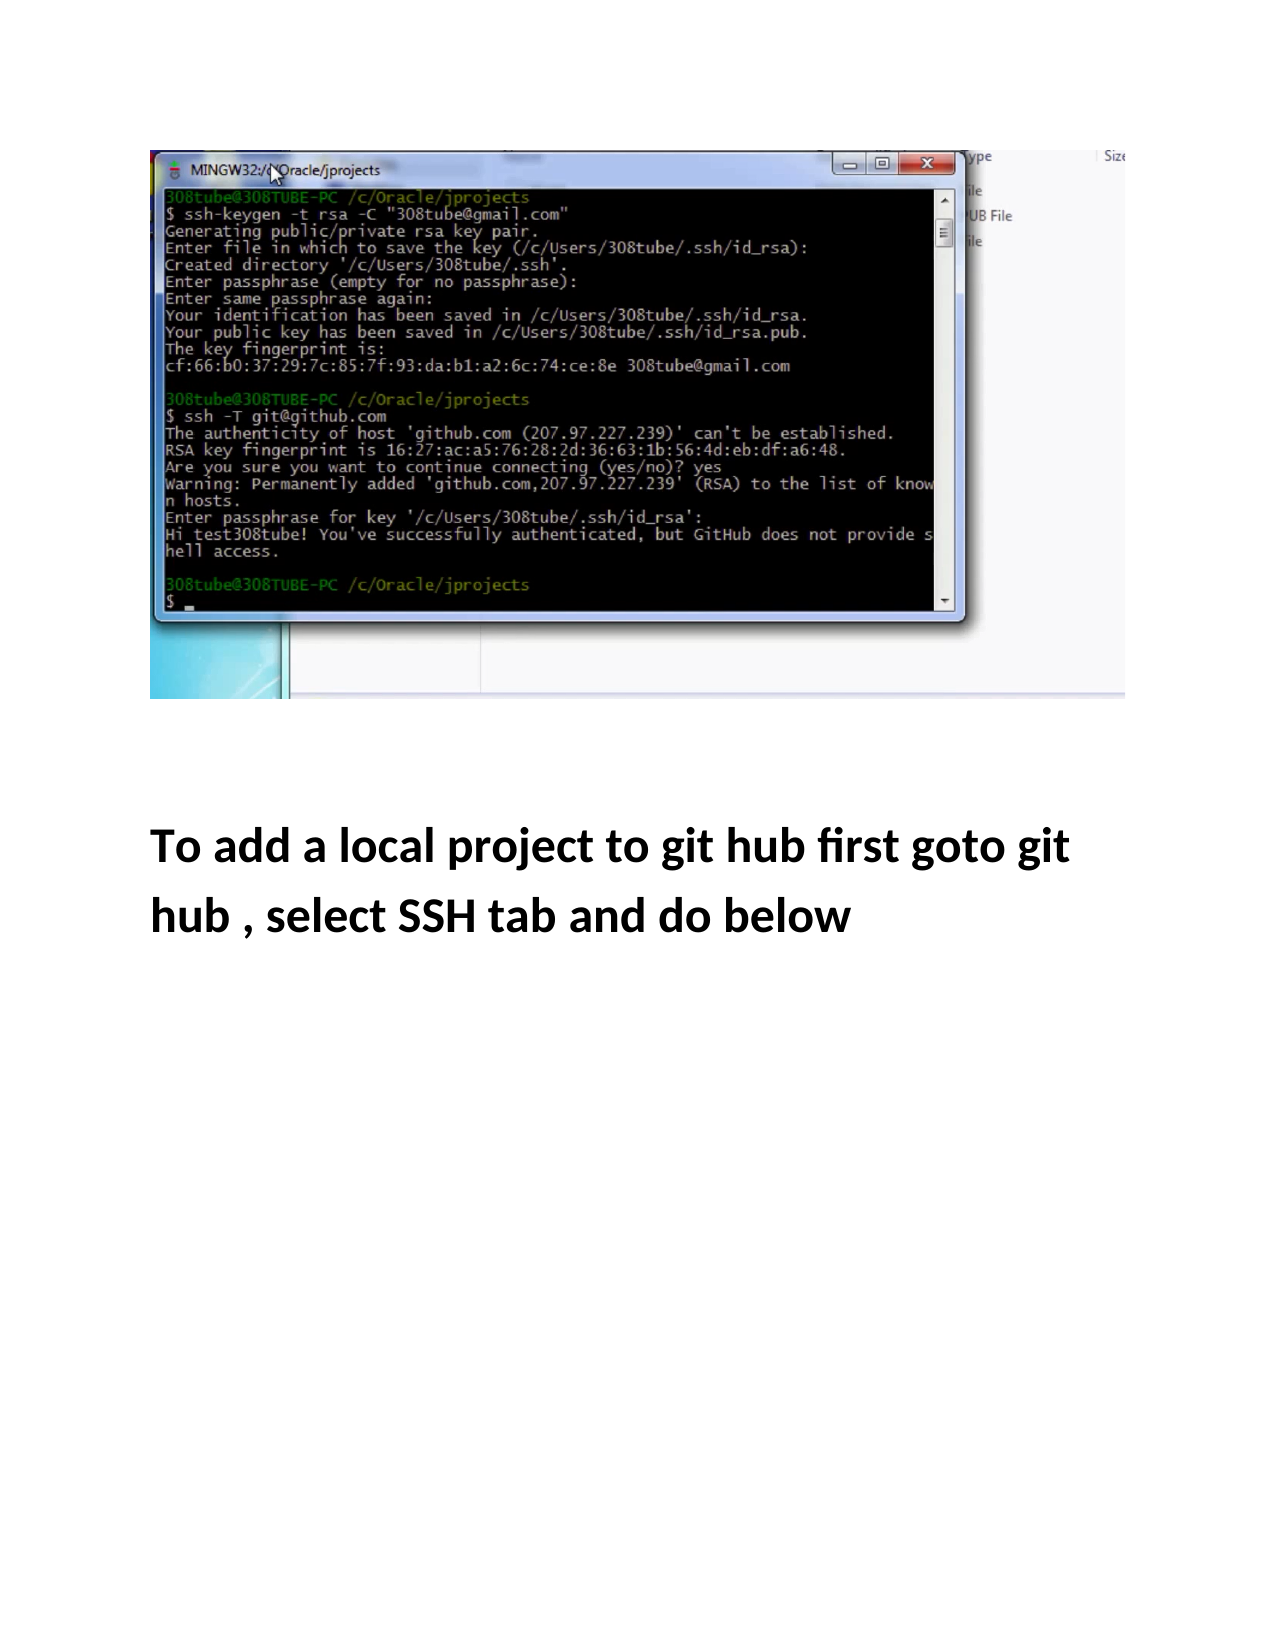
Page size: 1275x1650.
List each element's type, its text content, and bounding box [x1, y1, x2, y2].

picture [150, 150, 1125, 699]
text To add a local project to git hub first goto git hub , select SSH tab and do below [150, 814, 1125, 945]
